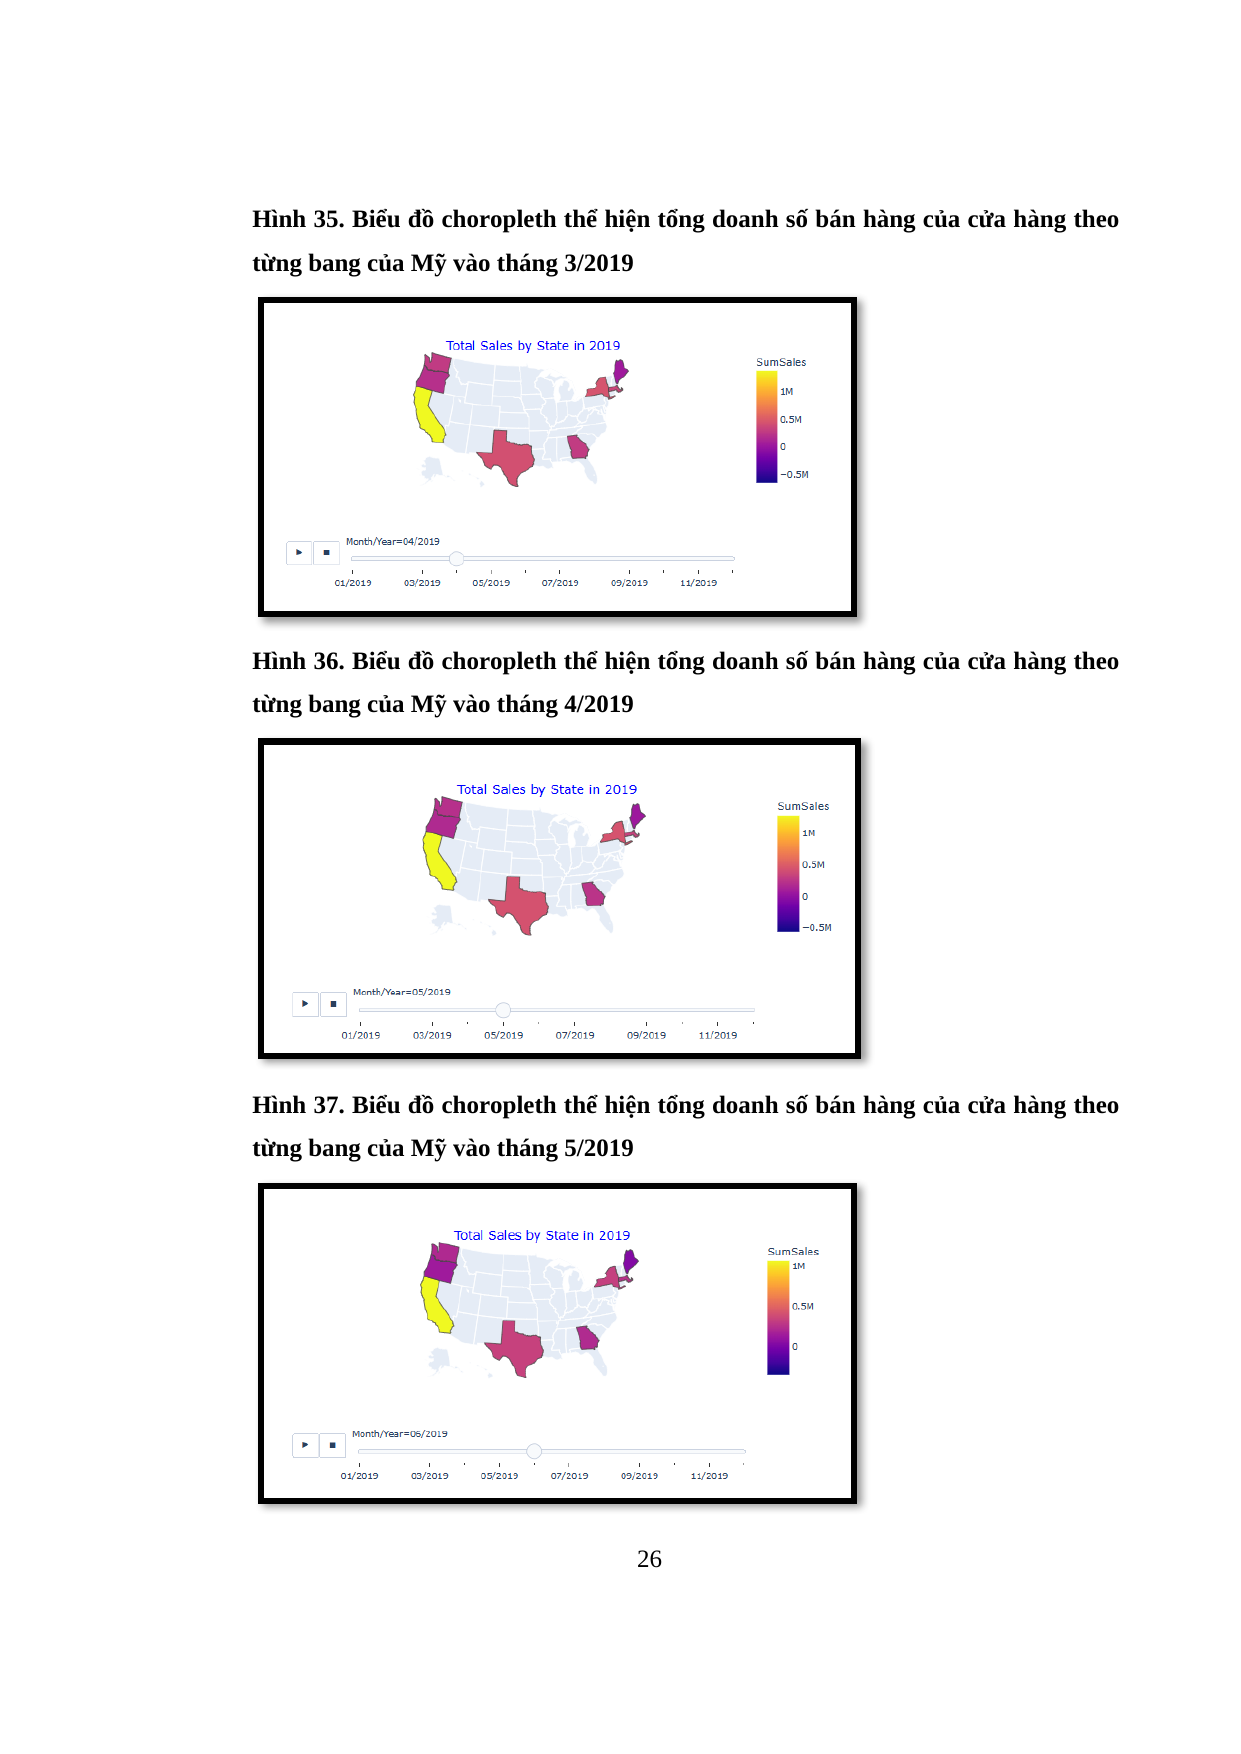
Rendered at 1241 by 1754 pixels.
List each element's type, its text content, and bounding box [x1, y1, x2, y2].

text Hình 35. Biểu đồ choropleth thể hiện tổng doanh số bán hàng của cửa hàng theo từng bang của Mỹ vào tháng 3/2019 [252, 204, 1122, 276]
text Hình 37. Biểu đồ choropleth thể hiện tổng doanh số bán hàng của cửa hàng theo từng bang của Mỹ vào tháng 5/2019 [252, 1090, 1122, 1162]
picture [264, 303, 851, 611]
text Hình 36. Biểu đồ choropleth thể hiện tổng doanh số bán hàng của cửa hàng theo từng bang của Mỹ vào tháng 4/2019 [252, 646, 1122, 718]
picture [264, 745, 855, 1053]
picture [264, 1189, 851, 1498]
